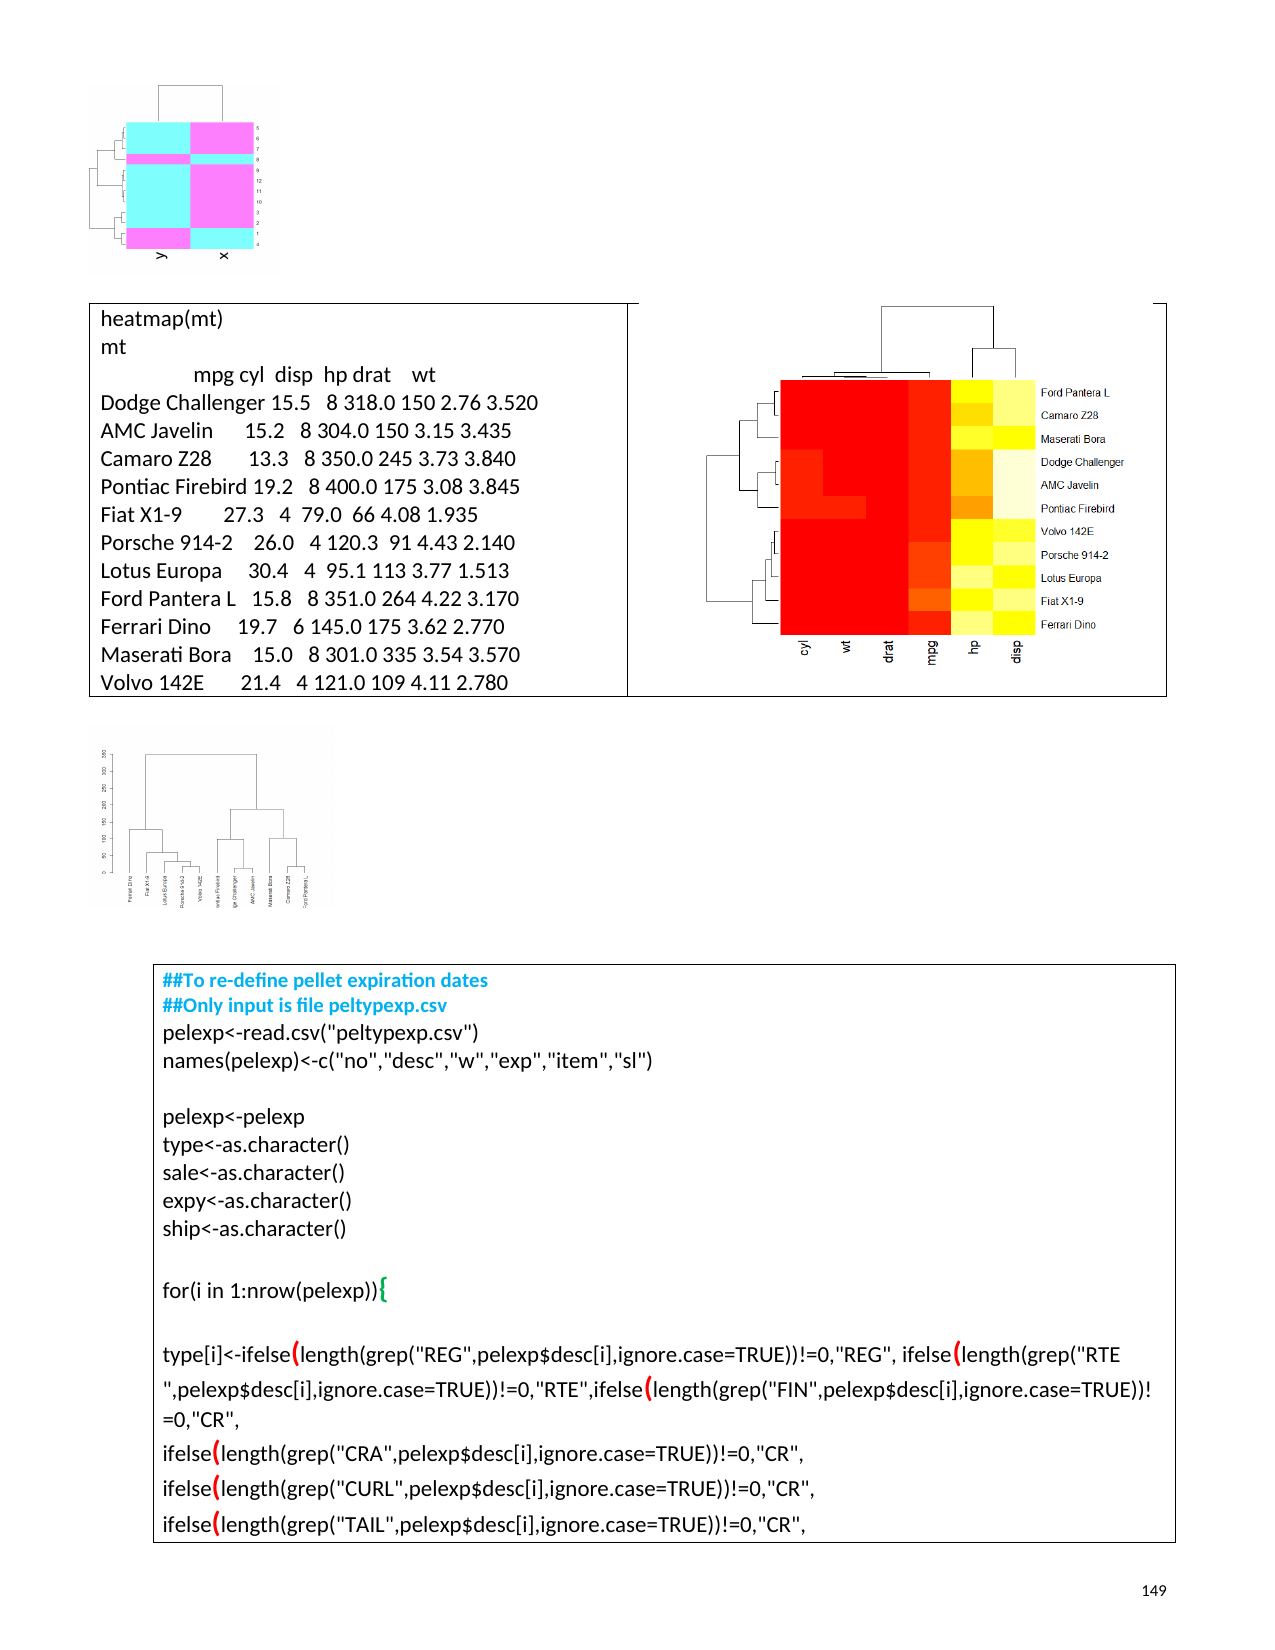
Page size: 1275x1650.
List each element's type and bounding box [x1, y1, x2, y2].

picture [638, 303, 1153, 687]
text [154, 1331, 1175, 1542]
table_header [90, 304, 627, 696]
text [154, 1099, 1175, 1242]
picture [88, 725, 334, 908]
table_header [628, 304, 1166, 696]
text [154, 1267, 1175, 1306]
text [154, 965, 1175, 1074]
picture [88, 84, 280, 275]
